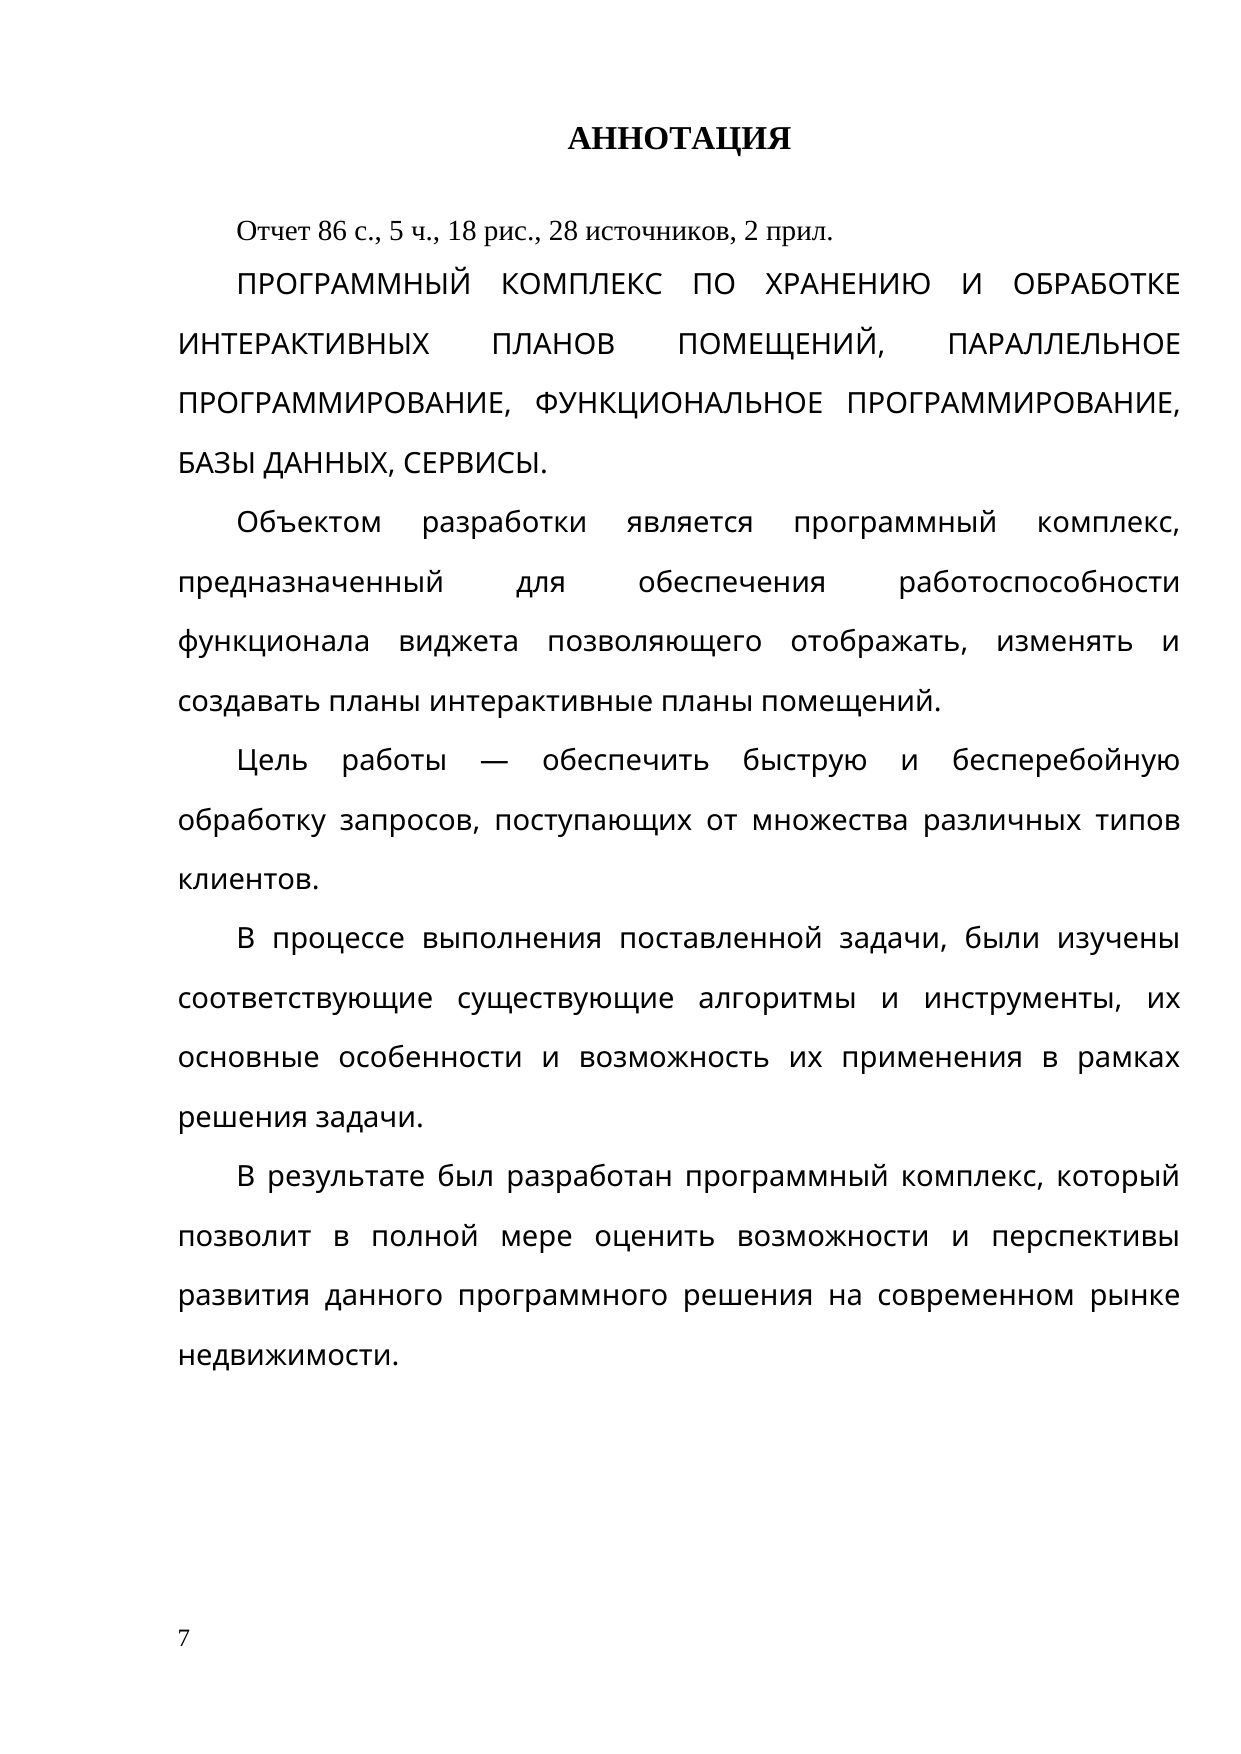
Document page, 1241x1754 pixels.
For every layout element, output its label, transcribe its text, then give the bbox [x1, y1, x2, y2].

text В процессе выполнения поставленной задачи, были изучены соответствующие существующие алгоритмы и инструменты, их основные особенности и возможность их применения в рамках решения задачи. [177, 918, 1181, 1136]
text В результате был разработан программный комплекс, который позволит в полной мере оценить возможности и перспективы развития данного программного решения на современном рынке недвижимости. [177, 1156, 1181, 1374]
text Отчет 86 с., 5 ч., 18 рис., 28 источников, 2 прил. [177, 213, 1181, 247]
text ПРОГРАММНЫЙ КОМПЛЕКС ПО ХРАНЕНИЮ И ОБРАБОТКЕ ИНТЕРАКТИВНЫХ ПЛАНОВ ПОМЕЩЕНИЙ, ПАРАЛЛЕЛЬНОЕ ПРОГРАММИРОВАНИЕ, ФУНКЦИОНАЛЬНОЕ ПРОГРАММИРОВАНИЕ, БАЗЫ ДАННЫХ, СЕРВИСЫ. [177, 263, 1181, 482]
text Цель работы — обеспечить быструю и бесперебойную обработку запросов, поступающих от множества различных типов клиентов. [177, 739, 1181, 898]
text АННОТАЦИЯ [177, 118, 1181, 156]
text Объектом разработки является программный комплекс, предназначенный для обеспечения работоспособности функционала виджета позволяющего отображать, изменять и создавать планы интерактивные планы помещений. [177, 501, 1181, 719]
